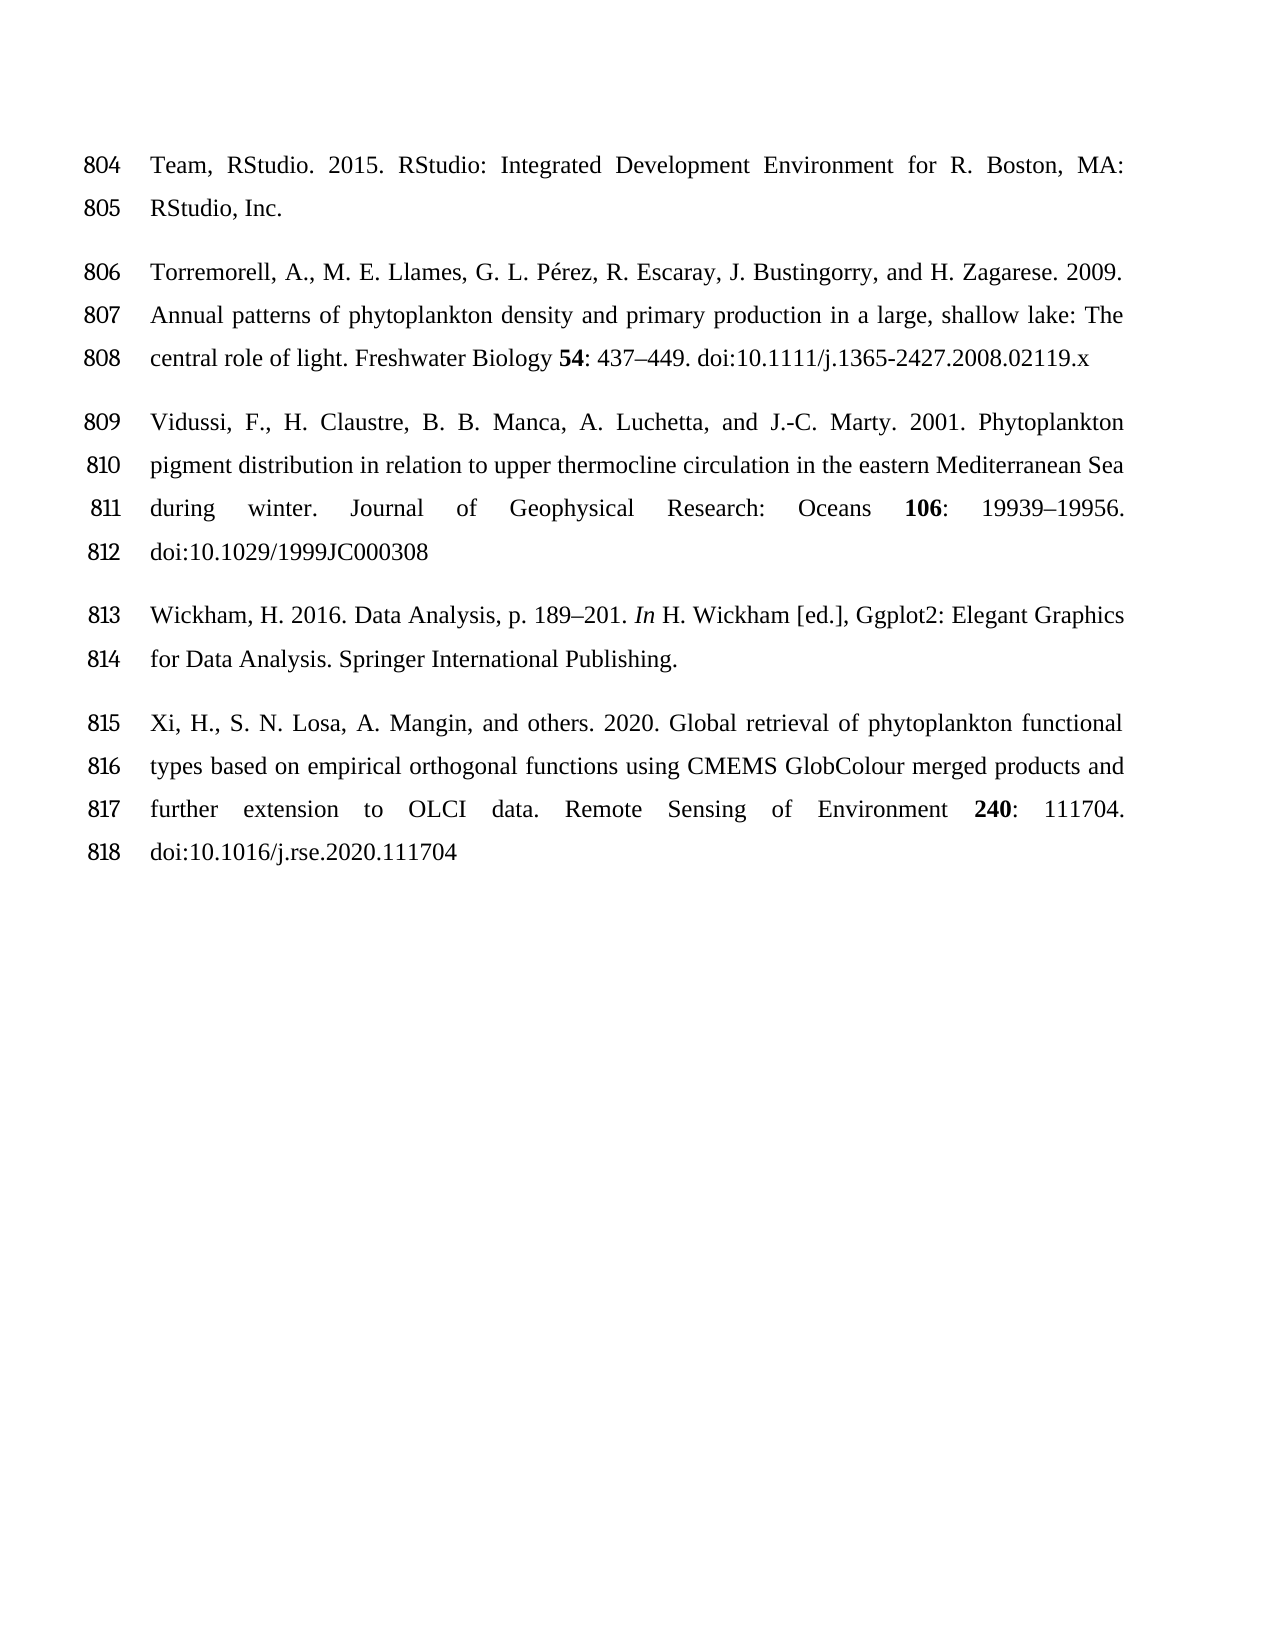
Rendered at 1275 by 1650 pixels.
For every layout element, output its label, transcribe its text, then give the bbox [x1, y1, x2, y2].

text Team, RStudio. 2015. RStudio: Integrated Development Environment for R. Boston, MA: RStudio, Inc. [150, 150, 1125, 222]
text Torremorell, A., M. E. Llames, G. L. Pérez, R. Escaray, J. Bustingorry, and H. Zagarese. 2009. Annual patterns of phytoplankton density and primary production in a large, shallow lake: The central role of light. Freshwater Biology 54: 437–449. doi:10.1111/j.1365-2427.2008.02119.x [150, 257, 1125, 372]
text Vidussi, F., H. Claustre, B. B. Manca, A. Luchetta, and J.-C. Marty. 2001. Phytoplankton pigment distribution in relation to upper thermocline circulation in the eastern Mediterranean Sea during winter. Journal of Geophysical Research: Oceans 106: 19939–19956. doi:10.1029/1999JC000308 [150, 407, 1125, 565]
text Xi, H., S. N. Losa, A. Mangin, and others. 2020. Global retrieval of phytoplankton functional types based on empirical orthogonal functions using CMEMS GlobColour merged products and further extension to OLCI data. Remote Sensing of Environment 240: 111704. doi:10.1016/j.rse.2020.111704 [150, 708, 1125, 866]
text Wickham, H. 2016. Data Analysis, p. 189–201. In H. Wickham [ed.], Ggplot2: Elegant Graphics for Data Analysis. Springer International Publishing. [150, 601, 1125, 672]
